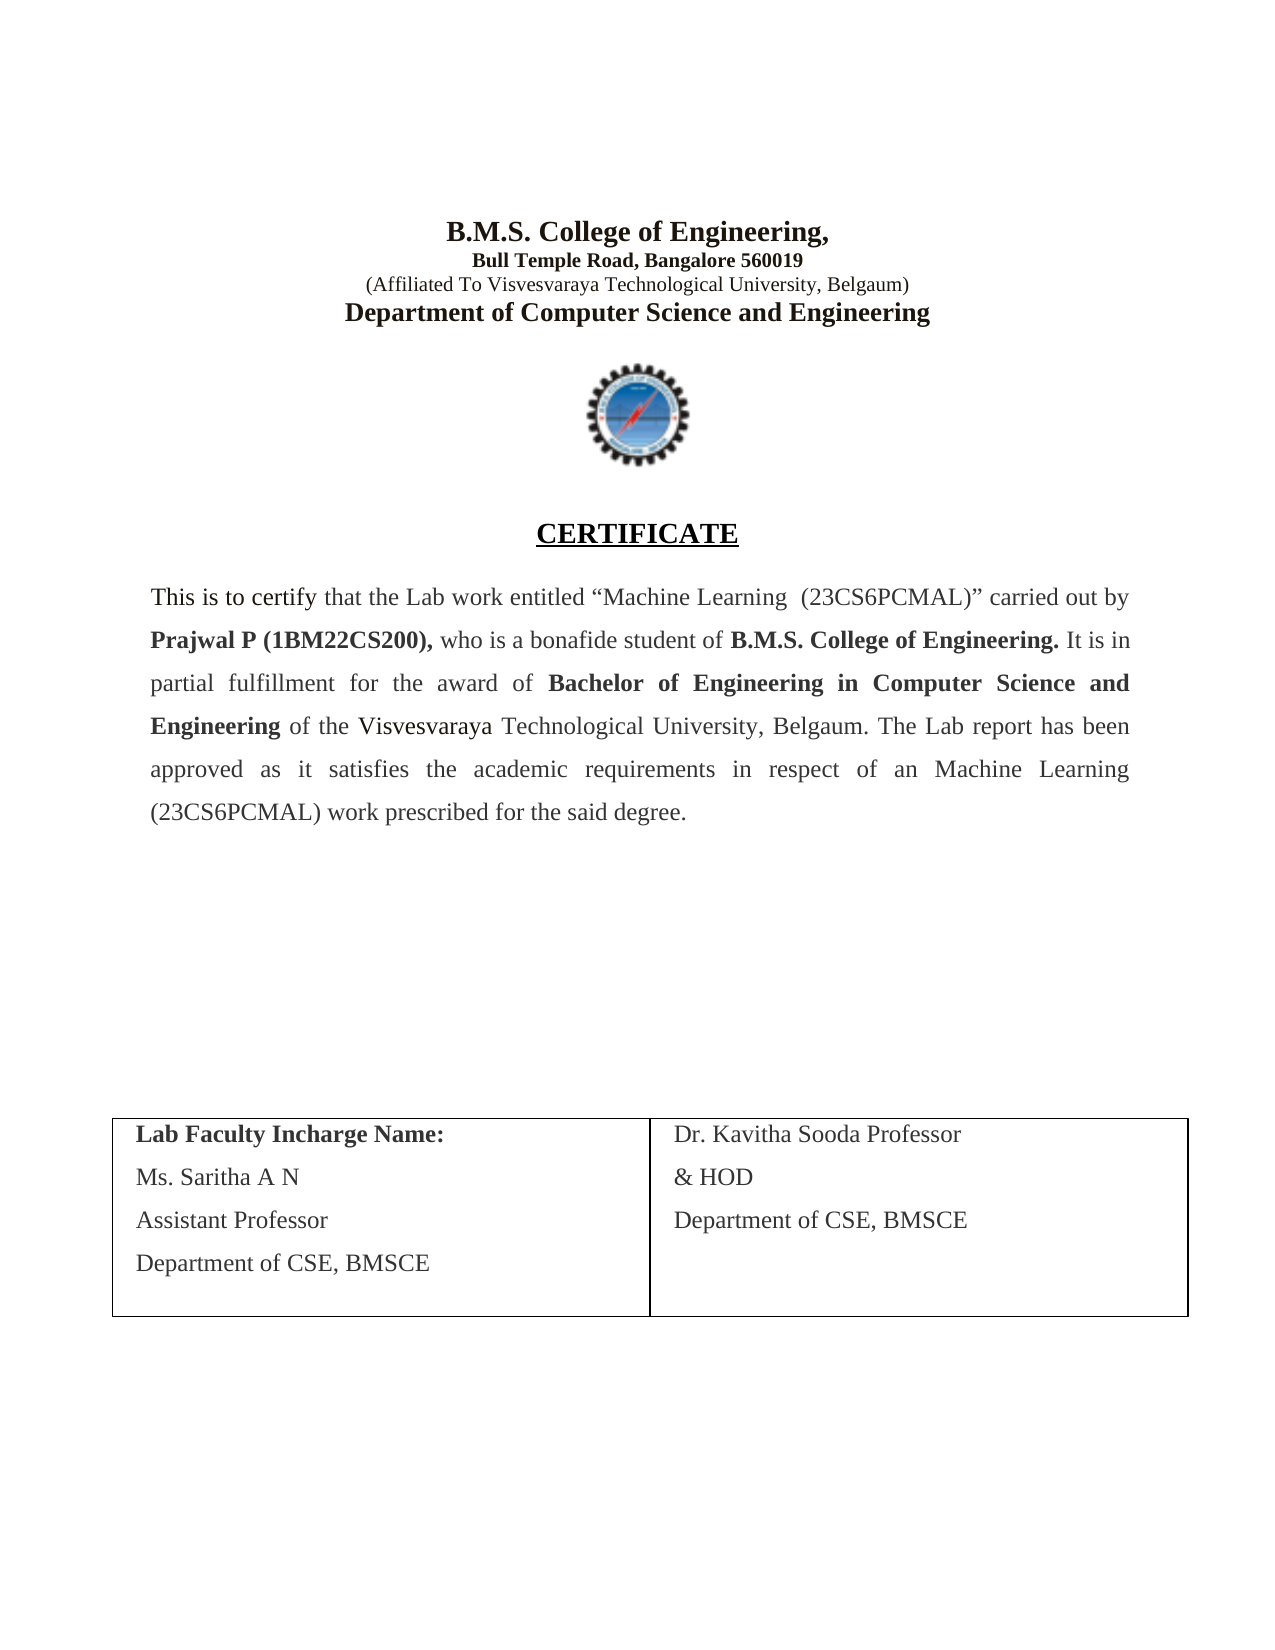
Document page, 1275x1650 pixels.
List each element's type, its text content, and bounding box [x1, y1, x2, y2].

text This is to certify that the Lab work entitled “Machine Learning (23CS6PCMAL)” carried out by Prajwal P (1BM22CS200), who is a bonafide student of B.M.S. College of Engineering. It is in partial fulfillment for the award of Bachelor of Engineering in Computer Science and Engineering of the Visvesvaraya Technological University, Belgaum. The Lab report has been approved as it satisfies the academic requirements in respect of an Machine Learning (23CS6PCMAL) work prescribed for the said degree. [150, 582, 1131, 826]
text (Affiliated To Visvesvaraya Technological University, Belgaum) [112, 272, 1162, 296]
subtitle CERTIFICATE [112, 516, 1162, 550]
text Department of Computer Science and Engineering [112, 296, 1162, 327]
text B.M.S. College of Engineering, [112, 214, 1162, 248]
text Bull Temple Road, Bangalore 560019 [112, 248, 1162, 272]
picture [583, 362, 692, 471]
